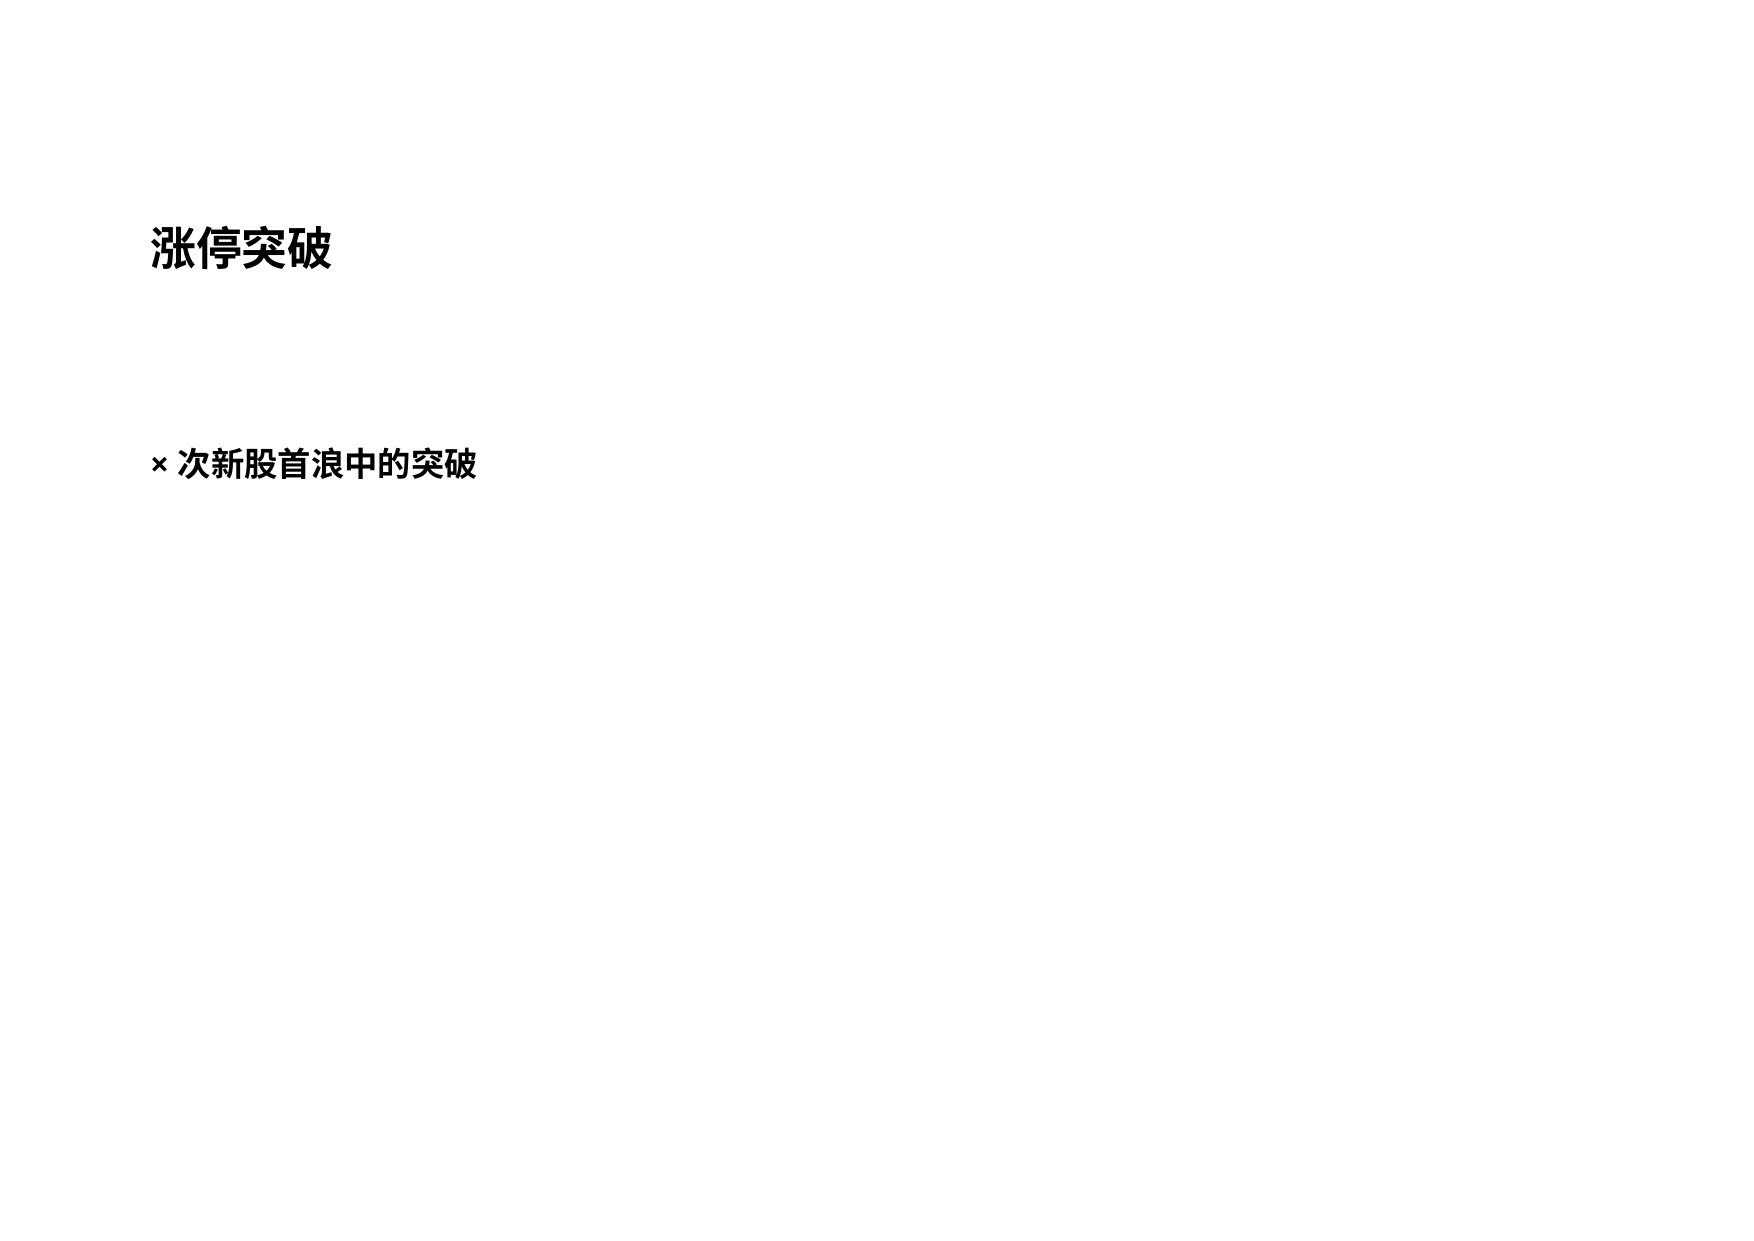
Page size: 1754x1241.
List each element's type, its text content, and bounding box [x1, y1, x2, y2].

subtitle 涨停突破 [150, 201, 1604, 289]
subtitle × 次新股首浪中的突破 [150, 417, 1604, 506]
